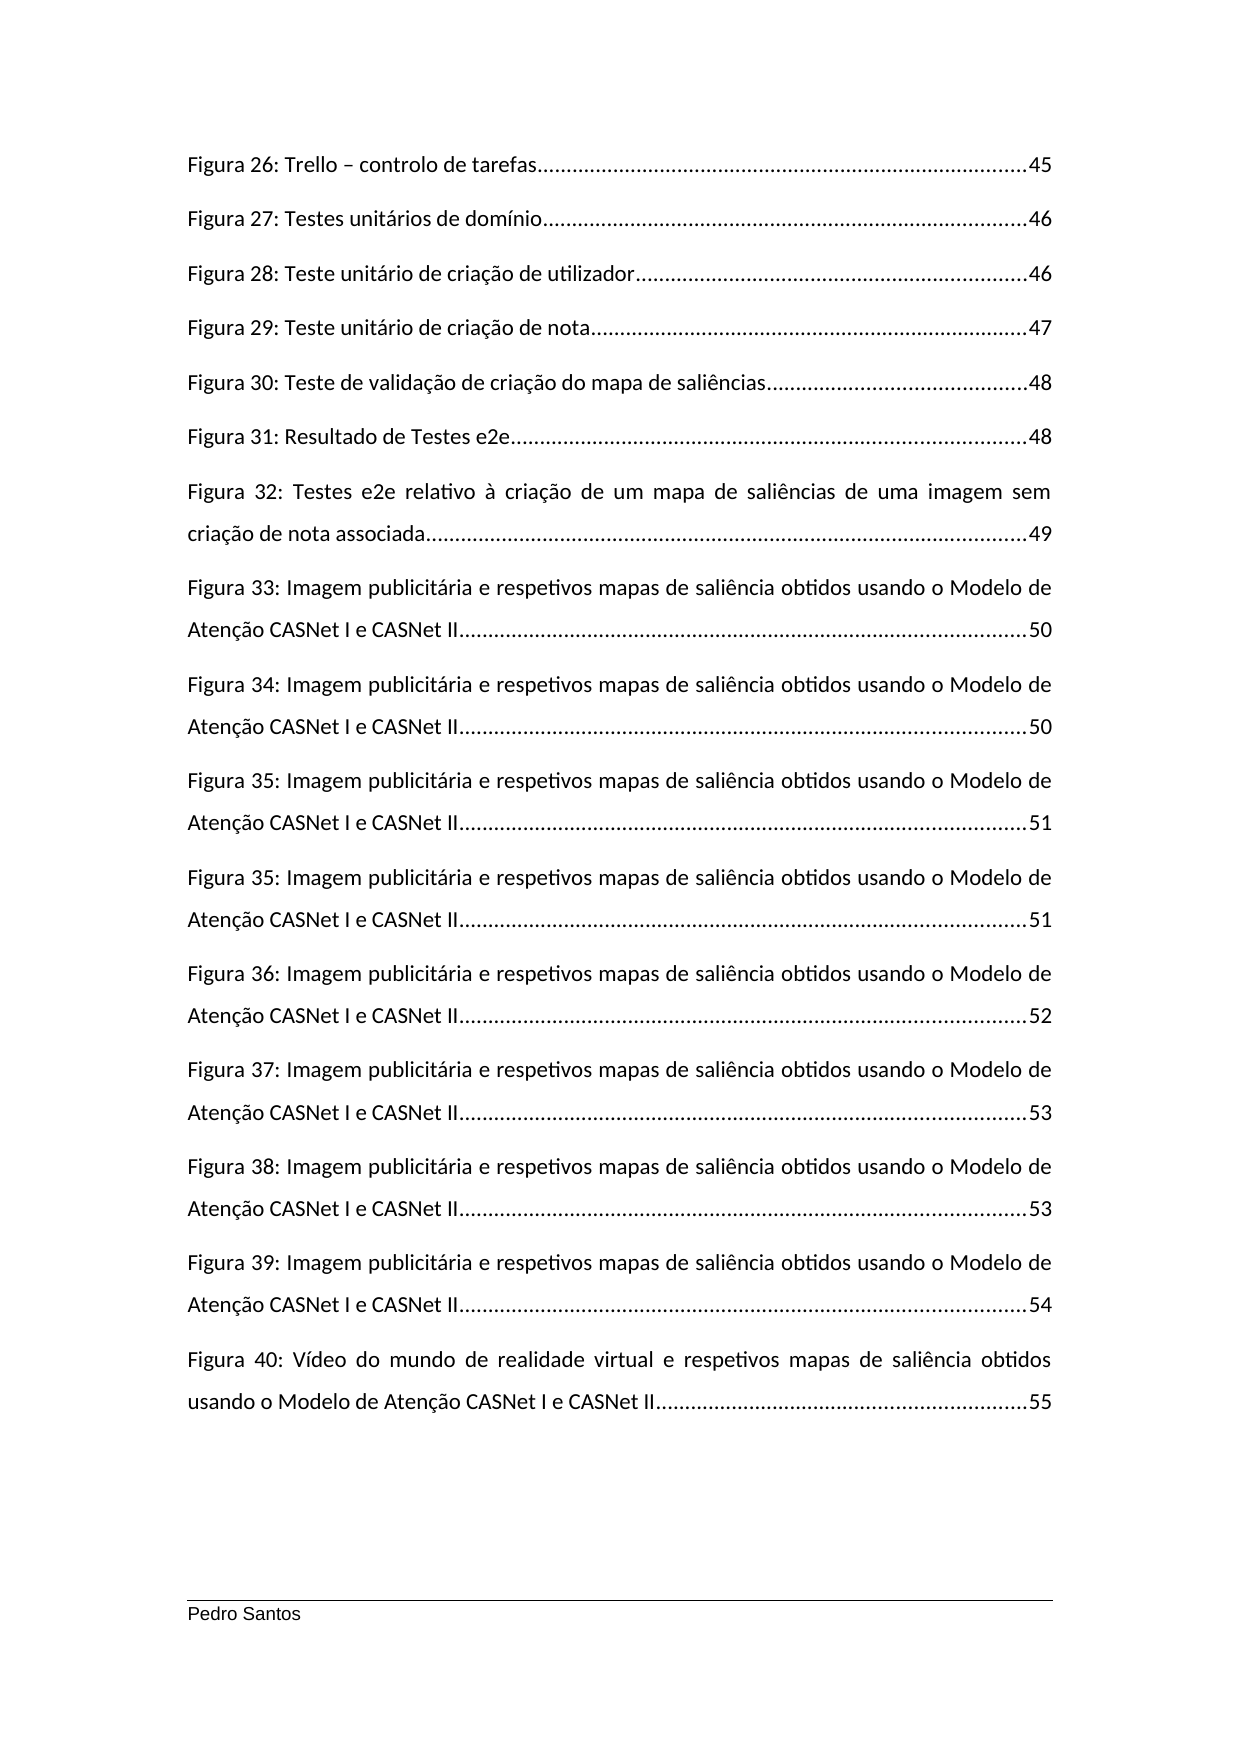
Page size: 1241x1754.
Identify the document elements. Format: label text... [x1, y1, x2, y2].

text Figura 35: Imagem publicitária e respetivos mapas de saliência obtidos usando o Modelo de Atenção CASNet I e CASNet II 51 [187, 766, 1053, 836]
text Figura 38: Imagem publicitária e respetivos mapas de saliência obtidos usando o Modelo de Atenção CASNet I e CASNet II 53 [187, 1152, 1053, 1222]
text Figura 31: Resultado de Testes e2e 48 [187, 422, 1053, 450]
text Figura 28: Teste unitário de criação de utilizador 46 [187, 259, 1053, 287]
text Figura 37: Imagem publicitária e respetivos mapas de saliência obtidos usando o Modelo de Atenção CASNet I e CASNet II 53 [187, 1056, 1053, 1126]
text Figura 30: Teste de validação de criação do mapa de saliências 48 [187, 368, 1053, 396]
text Figura 29: Teste unitário de criação de nota 47 [187, 313, 1053, 341]
text Figura 32: Testes e2e relativo à criação de um mapa de saliências de uma imagem sem criação de nota associada 49 [187, 477, 1053, 547]
text Figura 34: Imagem publicitária e respetivos mapas de saliência obtidos usando o Modelo de Atenção CASNet I e CASNet II 50 [187, 670, 1053, 740]
text Figura 40: Vídeo do mundo de realidade virtual e respetivos mapas de saliência obtidos usando o Modelo de Atenção CASNet I e CASNet II 55 [187, 1345, 1053, 1415]
text Figura 26: Trello – controlo de tarefas 45 [187, 150, 1053, 178]
text Figura 39: Imagem publicitária e respetivos mapas de saliência obtidos usando o Modelo de Atenção CASNet I e CASNet II 54 [187, 1248, 1053, 1318]
text Figura 33: Imagem publicitária e respetivos mapas de saliência obtidos usando o Modelo de Atenção CASNet I e CASNet II 50 [187, 573, 1053, 643]
text Figura 36: Imagem publicitária e respetivos mapas de saliência obtidos usando o Modelo de Atenção CASNet I e CASNet II 52 [187, 959, 1053, 1029]
text Figura 35: Imagem publicitária e respetivos mapas de saliência obtidos usando o Modelo de Atenção CASNet I e CASNet II 51 [187, 863, 1053, 933]
text Figura 27: Testes unitários de domínio 46 [187, 204, 1053, 232]
